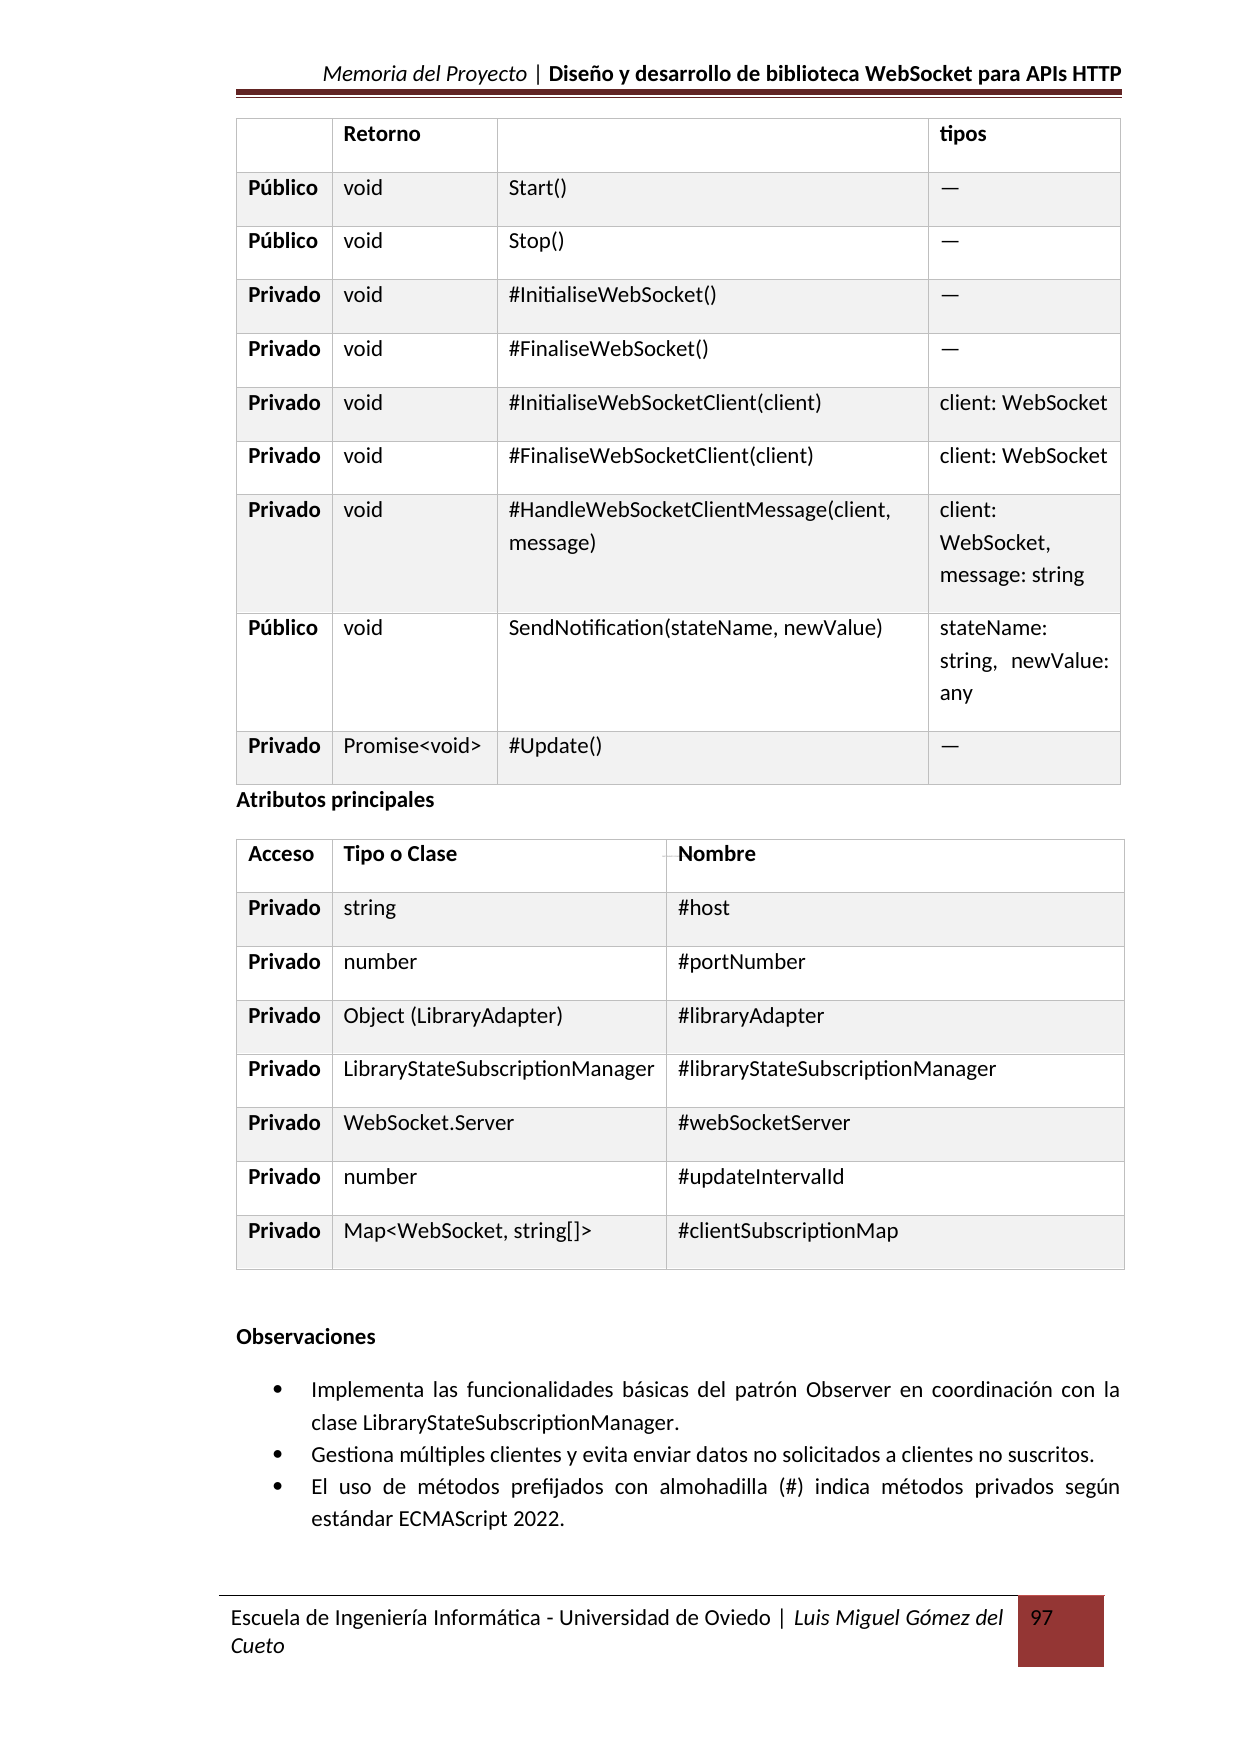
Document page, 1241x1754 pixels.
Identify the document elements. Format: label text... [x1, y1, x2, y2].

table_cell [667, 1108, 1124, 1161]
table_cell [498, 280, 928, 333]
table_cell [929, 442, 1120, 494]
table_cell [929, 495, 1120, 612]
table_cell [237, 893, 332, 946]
text Atributos principales [236, 785, 1122, 813]
list Gestiona múltiples clientes y evita enviar datos no solicitados a clientes no suscritos. [274, 1440, 1122, 1468]
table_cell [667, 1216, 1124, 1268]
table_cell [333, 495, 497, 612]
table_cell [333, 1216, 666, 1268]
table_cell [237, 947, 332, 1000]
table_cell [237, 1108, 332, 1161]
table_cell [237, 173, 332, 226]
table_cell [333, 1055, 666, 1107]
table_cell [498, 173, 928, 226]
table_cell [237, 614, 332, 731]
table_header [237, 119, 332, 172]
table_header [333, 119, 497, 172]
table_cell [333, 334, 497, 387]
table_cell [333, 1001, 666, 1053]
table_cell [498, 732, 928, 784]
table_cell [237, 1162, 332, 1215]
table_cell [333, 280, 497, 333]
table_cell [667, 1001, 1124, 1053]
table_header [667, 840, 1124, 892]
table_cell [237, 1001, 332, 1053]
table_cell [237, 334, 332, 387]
list Implementa las funcionalidades básicas del patrón Observer en coordinación con la clase LibraryStateSubscriptionManager. [274, 1376, 1122, 1436]
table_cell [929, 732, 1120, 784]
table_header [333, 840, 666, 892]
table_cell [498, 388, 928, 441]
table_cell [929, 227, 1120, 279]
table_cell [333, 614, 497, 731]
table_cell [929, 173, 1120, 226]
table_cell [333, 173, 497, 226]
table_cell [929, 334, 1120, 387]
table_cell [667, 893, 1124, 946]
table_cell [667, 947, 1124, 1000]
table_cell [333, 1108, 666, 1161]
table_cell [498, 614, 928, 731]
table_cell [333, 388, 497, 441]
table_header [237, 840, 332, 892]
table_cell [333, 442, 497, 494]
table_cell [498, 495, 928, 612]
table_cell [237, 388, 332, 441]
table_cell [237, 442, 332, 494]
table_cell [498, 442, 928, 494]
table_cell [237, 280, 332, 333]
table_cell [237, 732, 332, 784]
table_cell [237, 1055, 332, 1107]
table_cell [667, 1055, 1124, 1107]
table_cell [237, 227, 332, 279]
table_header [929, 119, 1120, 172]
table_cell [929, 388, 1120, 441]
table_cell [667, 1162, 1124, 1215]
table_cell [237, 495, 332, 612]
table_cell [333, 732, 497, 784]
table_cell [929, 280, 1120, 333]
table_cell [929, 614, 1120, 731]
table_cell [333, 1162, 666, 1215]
list El uso de métodos prefijados con almohadilla (#) indica métodos privados según estándar ECMAScript 2022. [274, 1472, 1122, 1532]
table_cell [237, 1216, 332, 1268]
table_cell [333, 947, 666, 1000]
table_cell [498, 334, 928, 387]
text Observaciones [236, 1322, 1122, 1351]
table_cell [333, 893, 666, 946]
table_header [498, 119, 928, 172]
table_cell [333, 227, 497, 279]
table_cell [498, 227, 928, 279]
